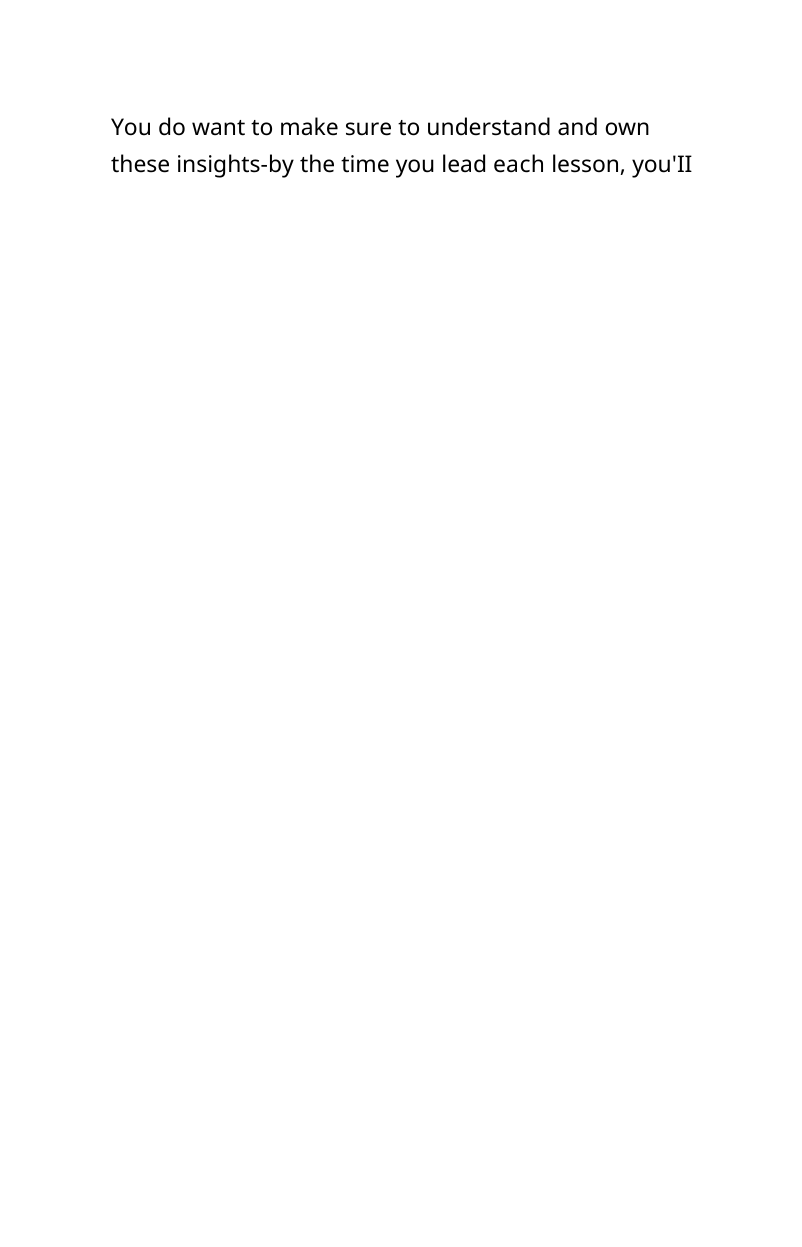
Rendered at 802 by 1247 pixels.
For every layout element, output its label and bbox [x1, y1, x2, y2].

text [111, 110, 713, 179]
